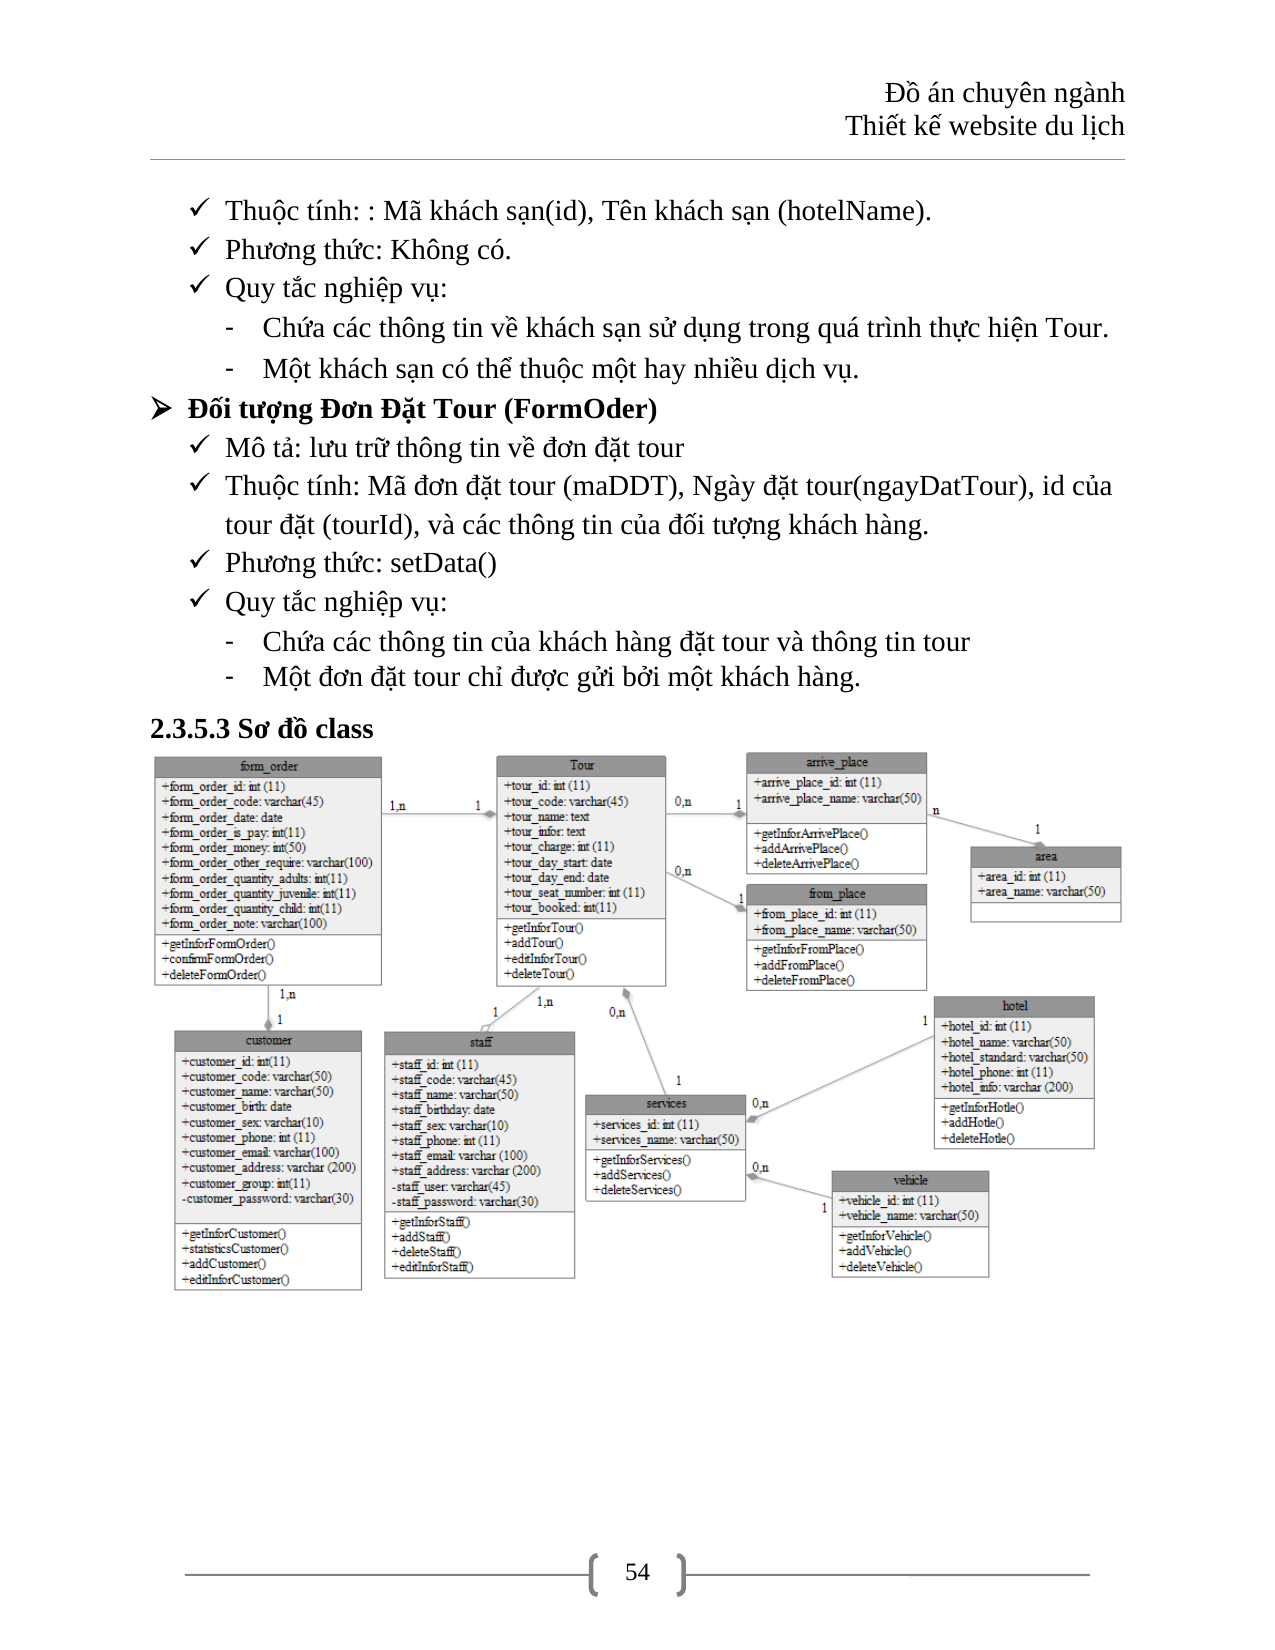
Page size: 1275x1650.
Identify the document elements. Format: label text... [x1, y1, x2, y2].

subtitle 2.3.5.3 Sơ đồ class [150, 711, 1125, 744]
list Thuộc tính: : Mã khách sạn(id), Tên khách sạn (hotelName). [187, 193, 1125, 227]
list Chứa các thông tin về khách sạn sử dụng trong quá trình thực hiện Tour. [225, 309, 1125, 345]
list Đối tượng Đơn Đặt Tour (FormOder) [150, 391, 1125, 425]
list Chứa các thông tin của khách hàng đặt tour và thông tin tour [225, 623, 1125, 658]
list Phương thức: Không có. [187, 232, 1120, 266]
list Mô tả: lưu trữ thông tin về đơn đặt tour [187, 430, 1125, 463]
list Một khách sạn có thể thuộc một hay nhiều dịch vụ. [225, 350, 1125, 386]
list Phương thức: setData() [187, 546, 1125, 579]
list Thuộc tính: Mã đơn đặt tour (maDDT), Ngày đặt tour(ngayDatTour), id của tour đặt (tourId), và các thông tin của đối tượng khách hàng. [187, 468, 1125, 541]
picture [150, 747, 1125, 1298]
list Quy tắc nghiệp vụ: [187, 584, 1125, 618]
list Một đơn đặt tour chỉ được gửi bởi một khách hàng. [225, 658, 1125, 694]
list Quy tắc nghiệp vụ: [187, 271, 1125, 304]
